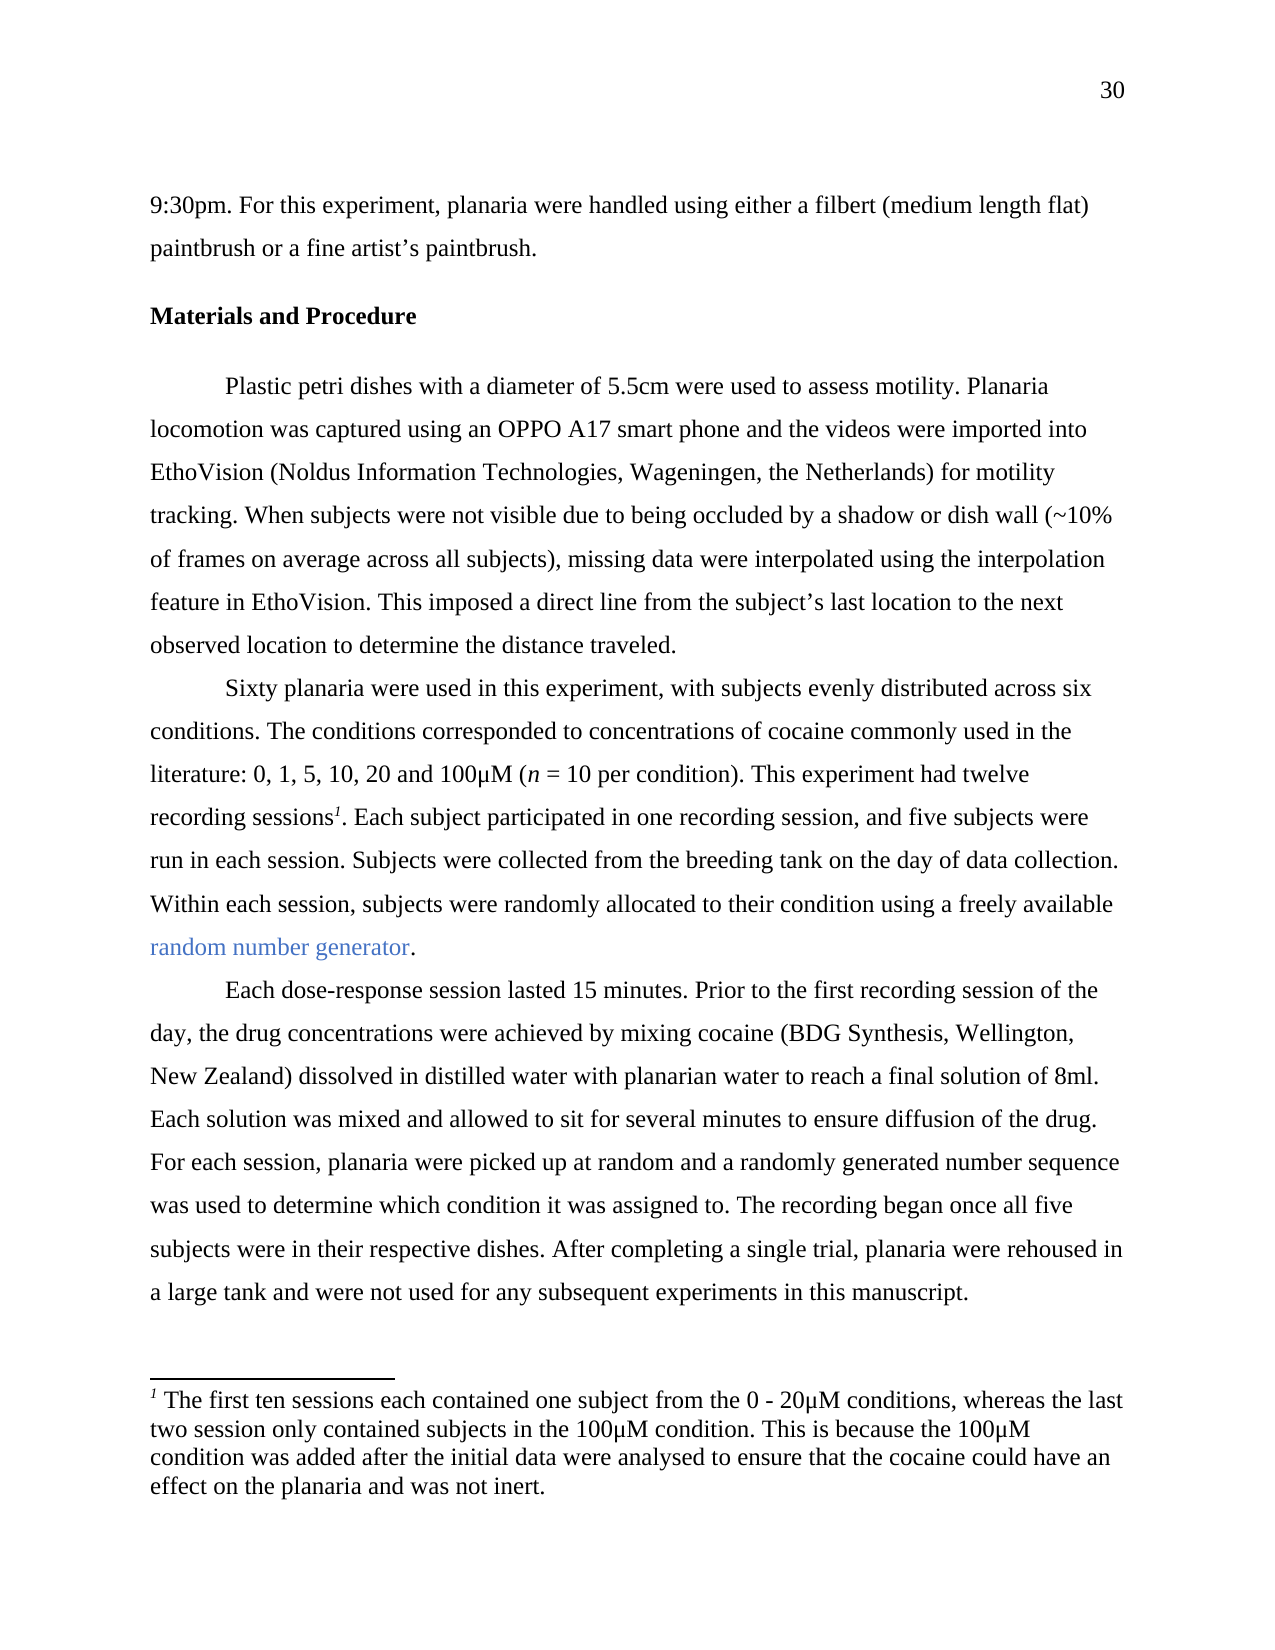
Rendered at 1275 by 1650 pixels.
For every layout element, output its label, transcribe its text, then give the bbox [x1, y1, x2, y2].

text Plastic petri dishes with a diameter of 5.5cm were used to assess motility. Planaria locomotion was captured using an OPPO A17 smart phone and the videos were imported into EthoVision (Noldus Information Technologies, Wageningen, the Netherlands) for motility tracking. When subjects were not visible due to being occluded by a shadow or dish wall (~10% of frames on average across all subjects), missing data were interpolated using the interpolation feature in EthoVision. This imposed a direct line from the subject’s last location to the next observed location to determine the distance traveled. [150, 371, 1125, 659]
subtitle Materials and Procedure [150, 301, 1125, 330]
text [150, 190, 1125, 262]
text Sixty planaria were used in this experiment, with subjects evenly distributed across six conditions. The conditions corresponded to concentrations of cocaine commonly used in the literature: 0, 1, 5, 10, 20 and 100μM (n = 10 per condition). This experiment had twelve recording sessions. Each subject participated in one recording session, and five subjects were run in each session. Subjects were collected from the breeding tank on the day of data collection. Within each session, subjects were randomly allocated to their condition using a freely available random number generator. [150, 673, 1125, 961]
text Each dose-response session lasted 15 minutes. Prior to the first recording session of the day, the drug concentrations were achieved by mixing cocaine (BDG Synthesis, Wellington, New Zealand) dissolved in distilled water with planarian water to reach a final solution of 8ml. Each solution was mixed and allowed to sit for several minutes to ensure diffusion of the drug. For each session, planaria were picked up at random and a randomly generated number sequence was used to determine which condition it was assigned to. The recording began once all five subjects were in their respective dishes. After completing a single trial, planaria were rehoused in a large tank and were not used for any subsequent experiments in this manuscript. [150, 975, 1125, 1306]
